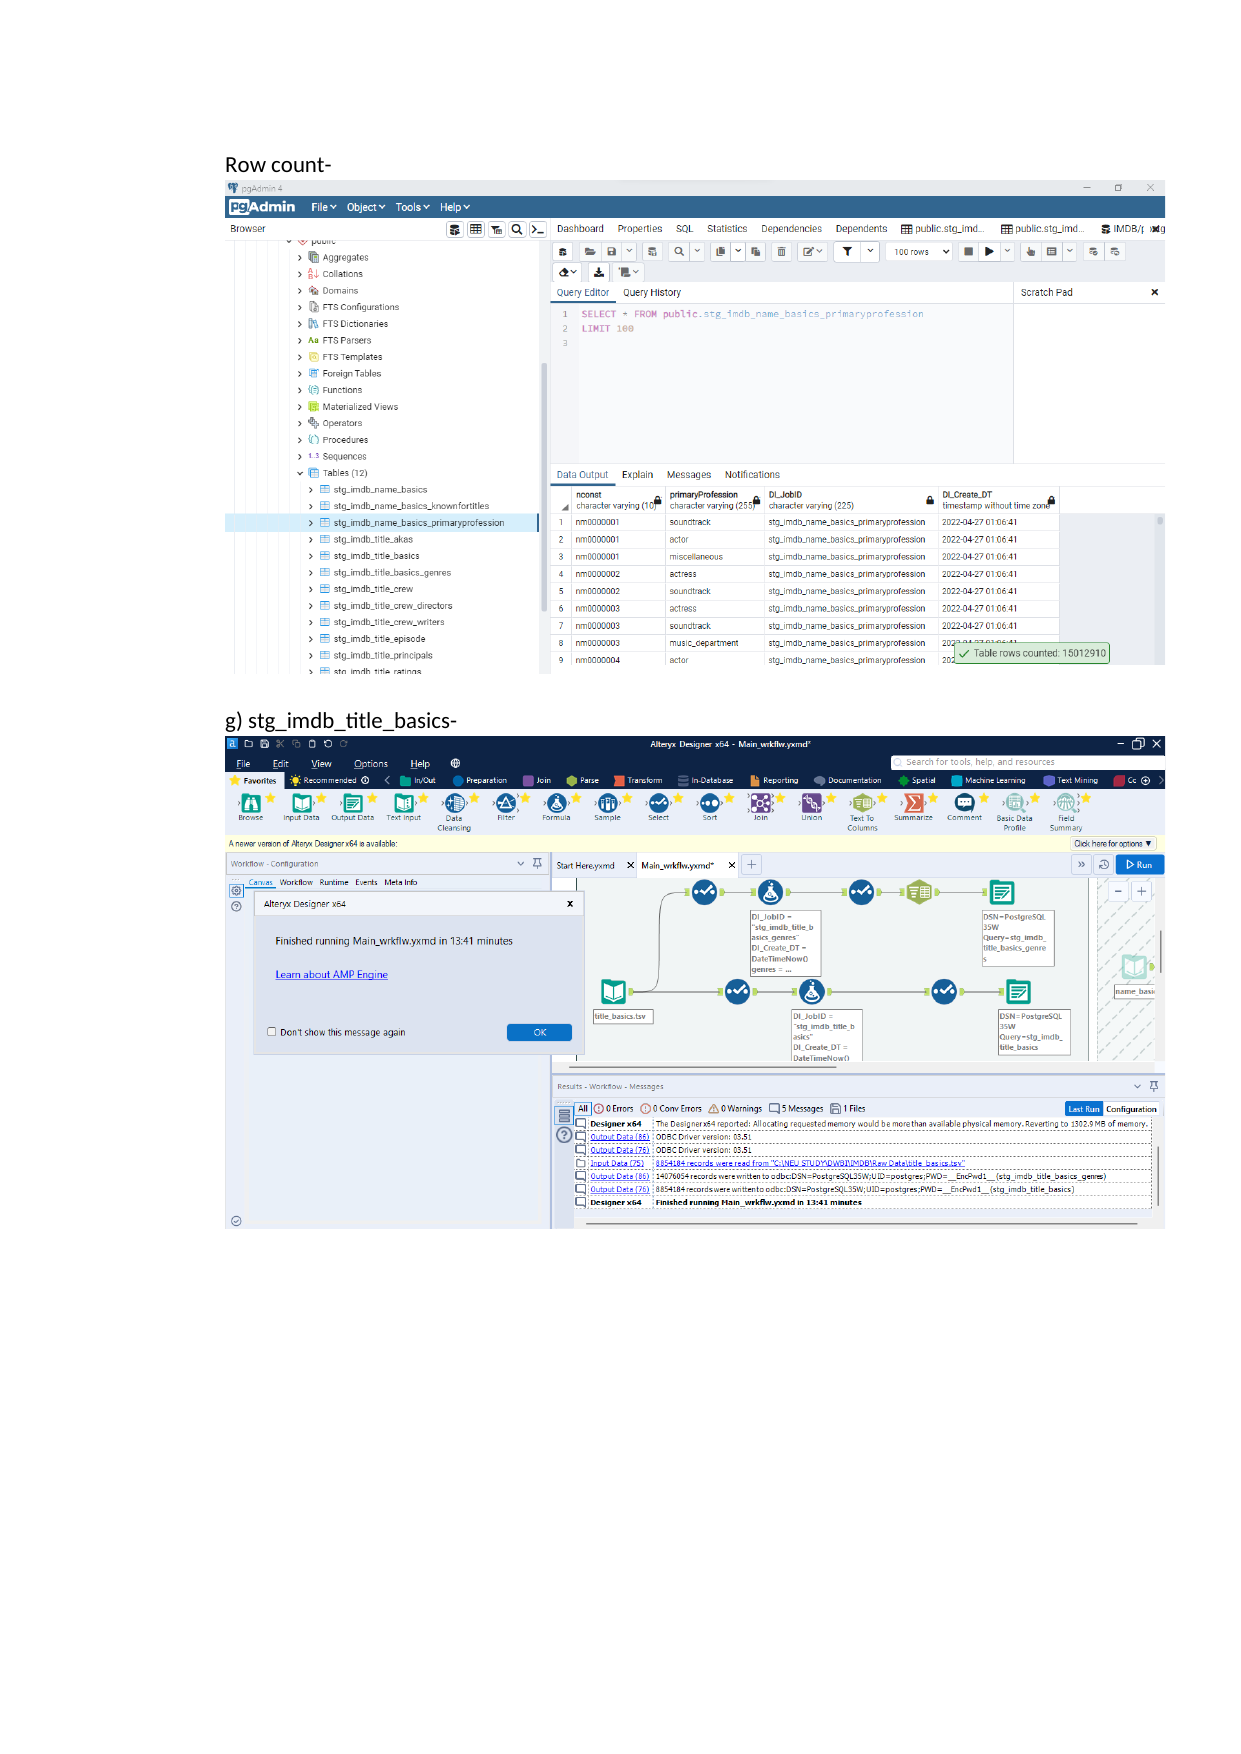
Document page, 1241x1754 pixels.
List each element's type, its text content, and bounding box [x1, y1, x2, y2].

list Row count- [225, 150, 1090, 178]
list g) stg_imdb_title_basics- [225, 706, 1090, 734]
picture [225, 736, 1166, 1229]
picture [225, 180, 1166, 674]
